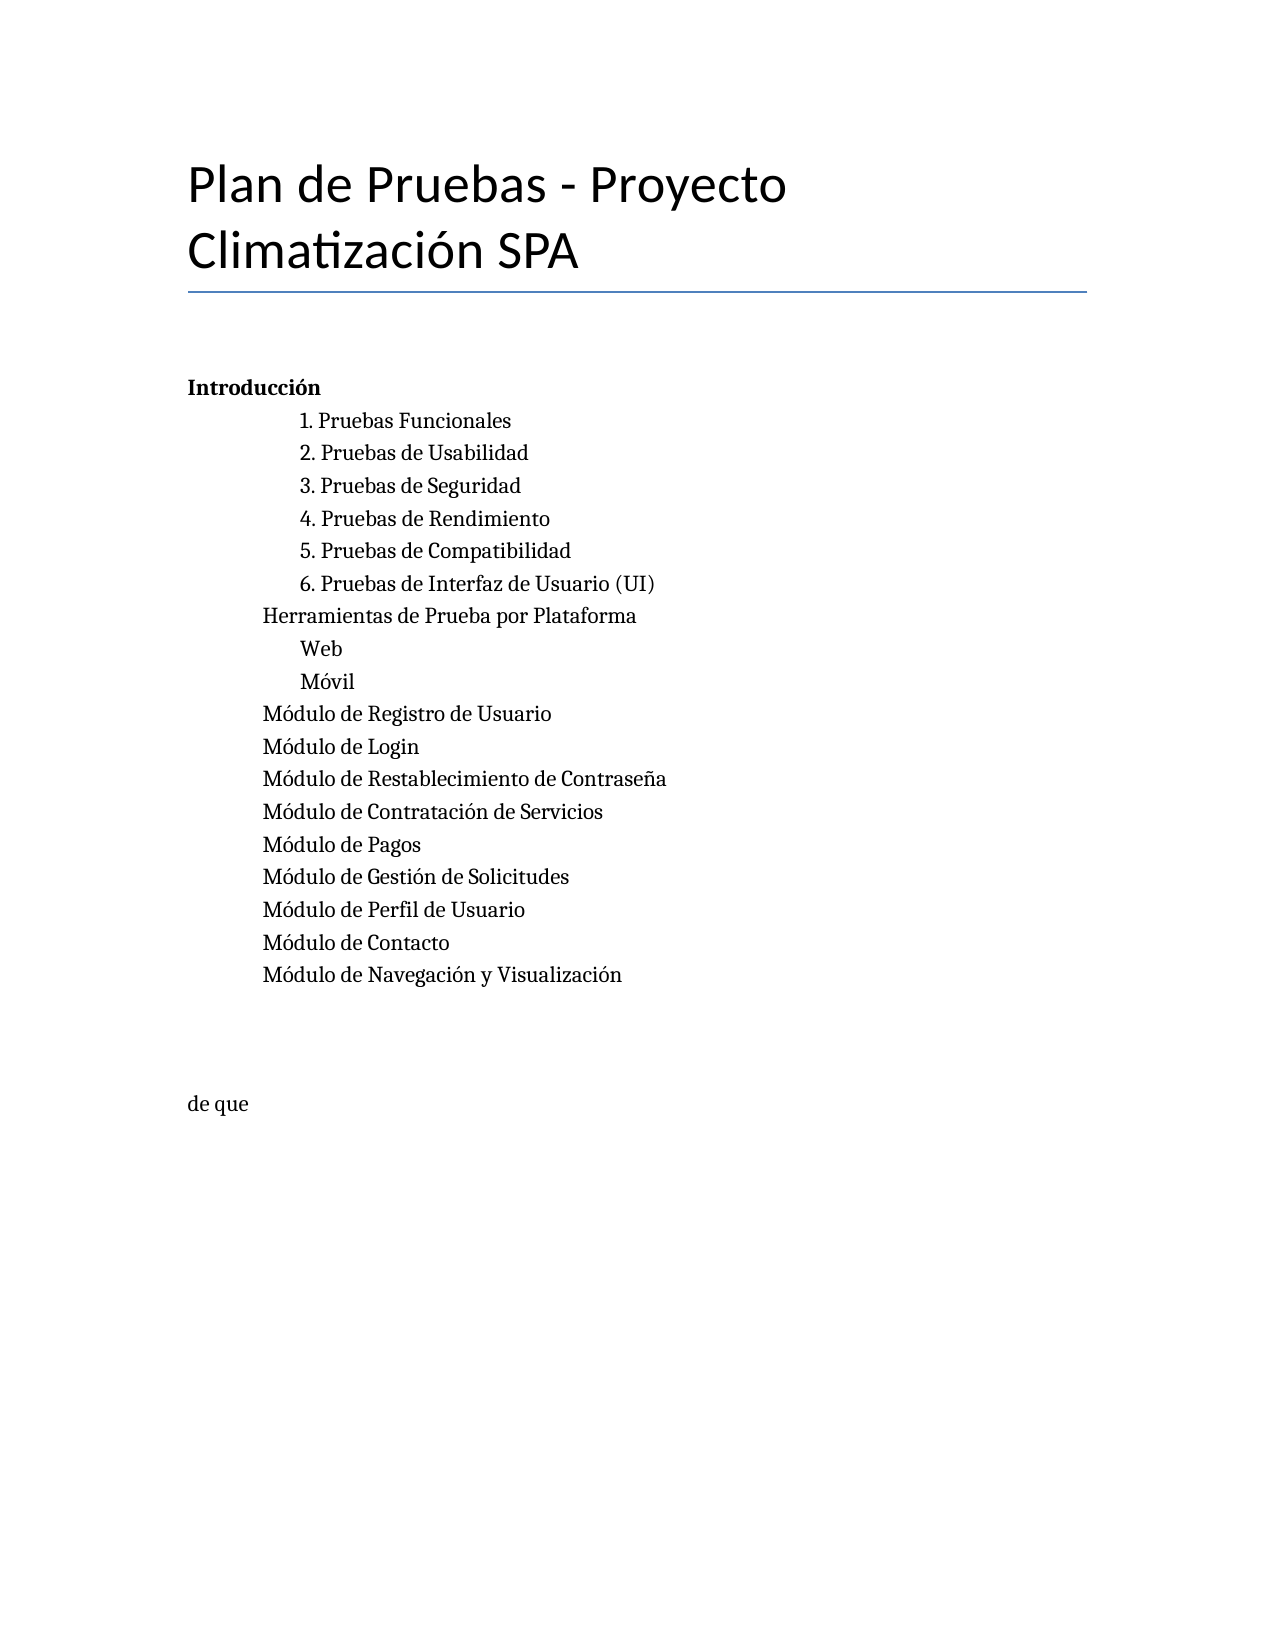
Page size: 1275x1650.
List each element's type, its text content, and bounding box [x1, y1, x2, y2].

text de que [187, 1090, 1087, 1117]
title Plan de Pruebas - Proyecto Climatización SPA [187, 150, 1087, 293]
